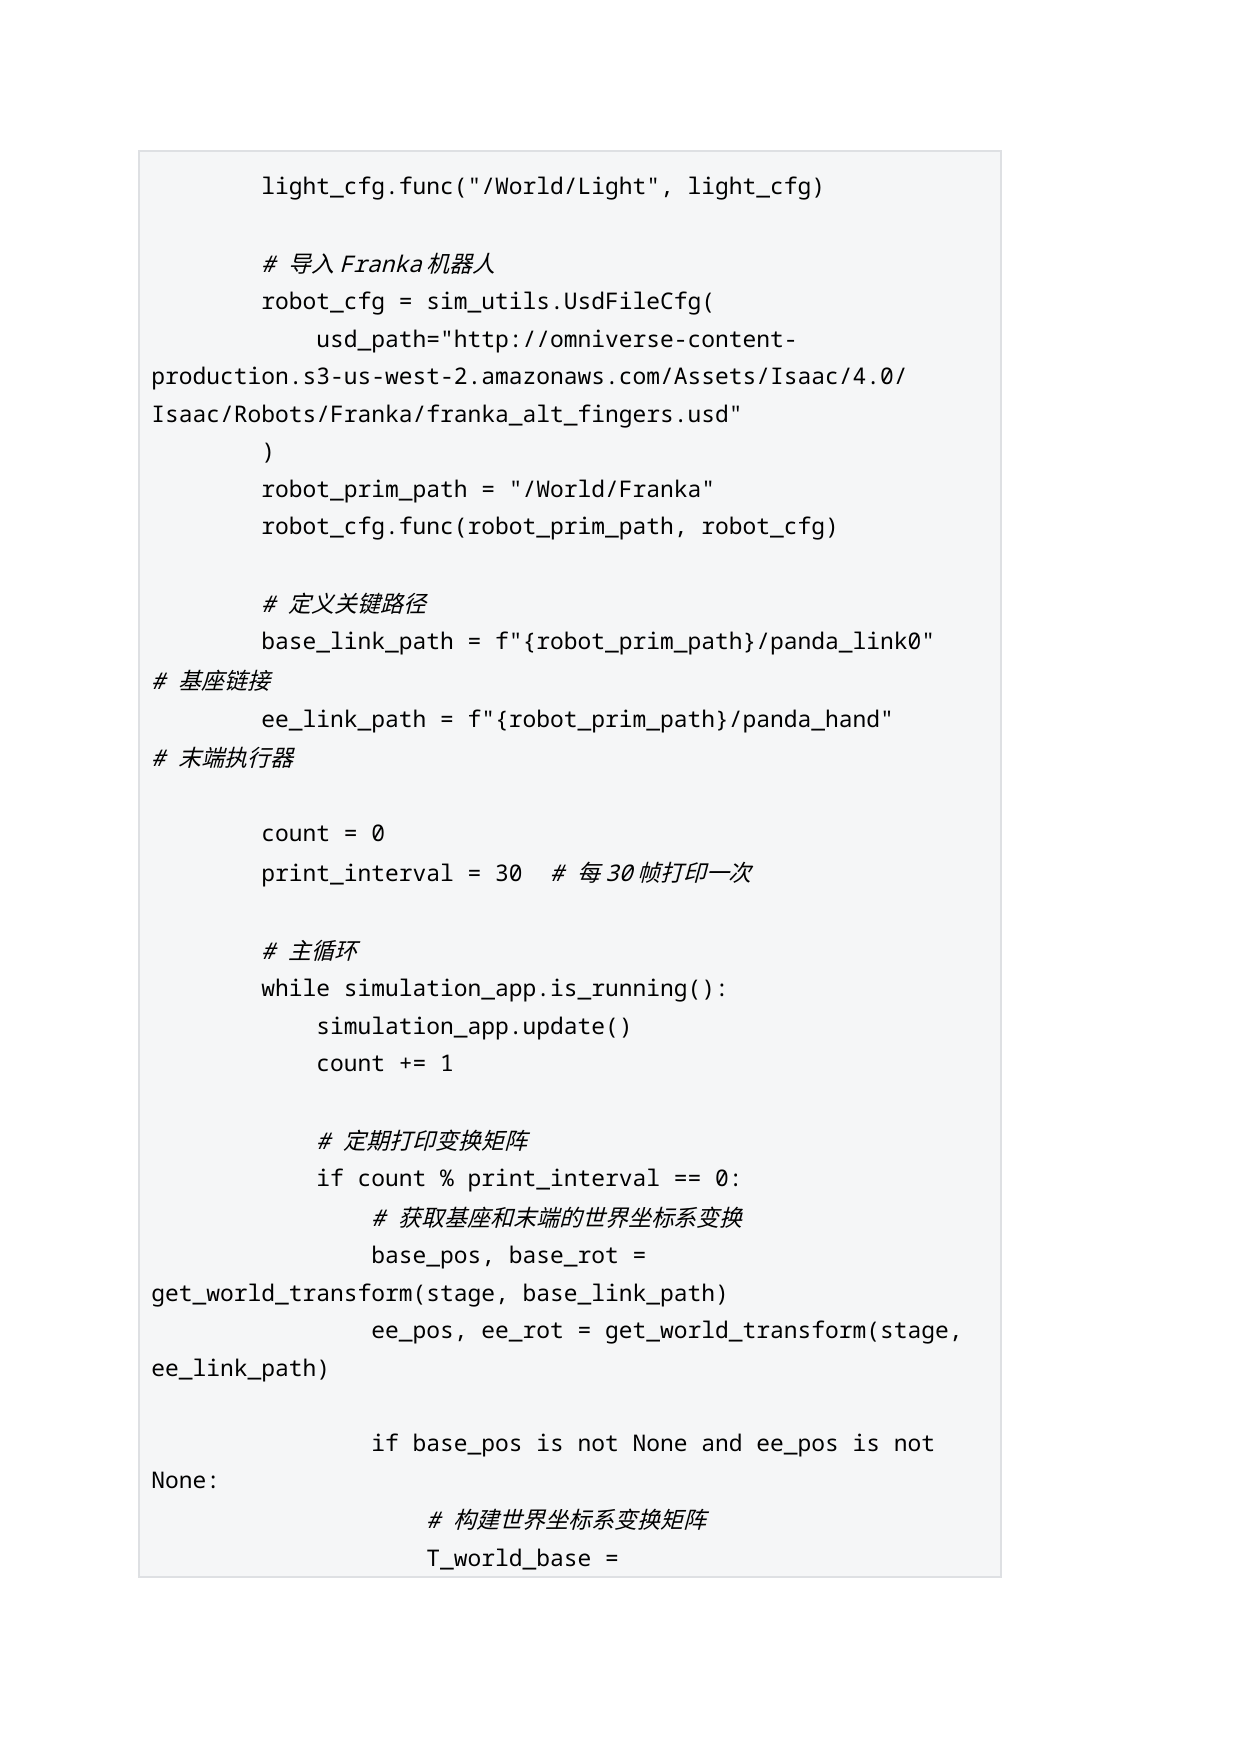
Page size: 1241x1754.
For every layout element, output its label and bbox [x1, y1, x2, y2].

table_header [140, 152, 1000, 1576]
